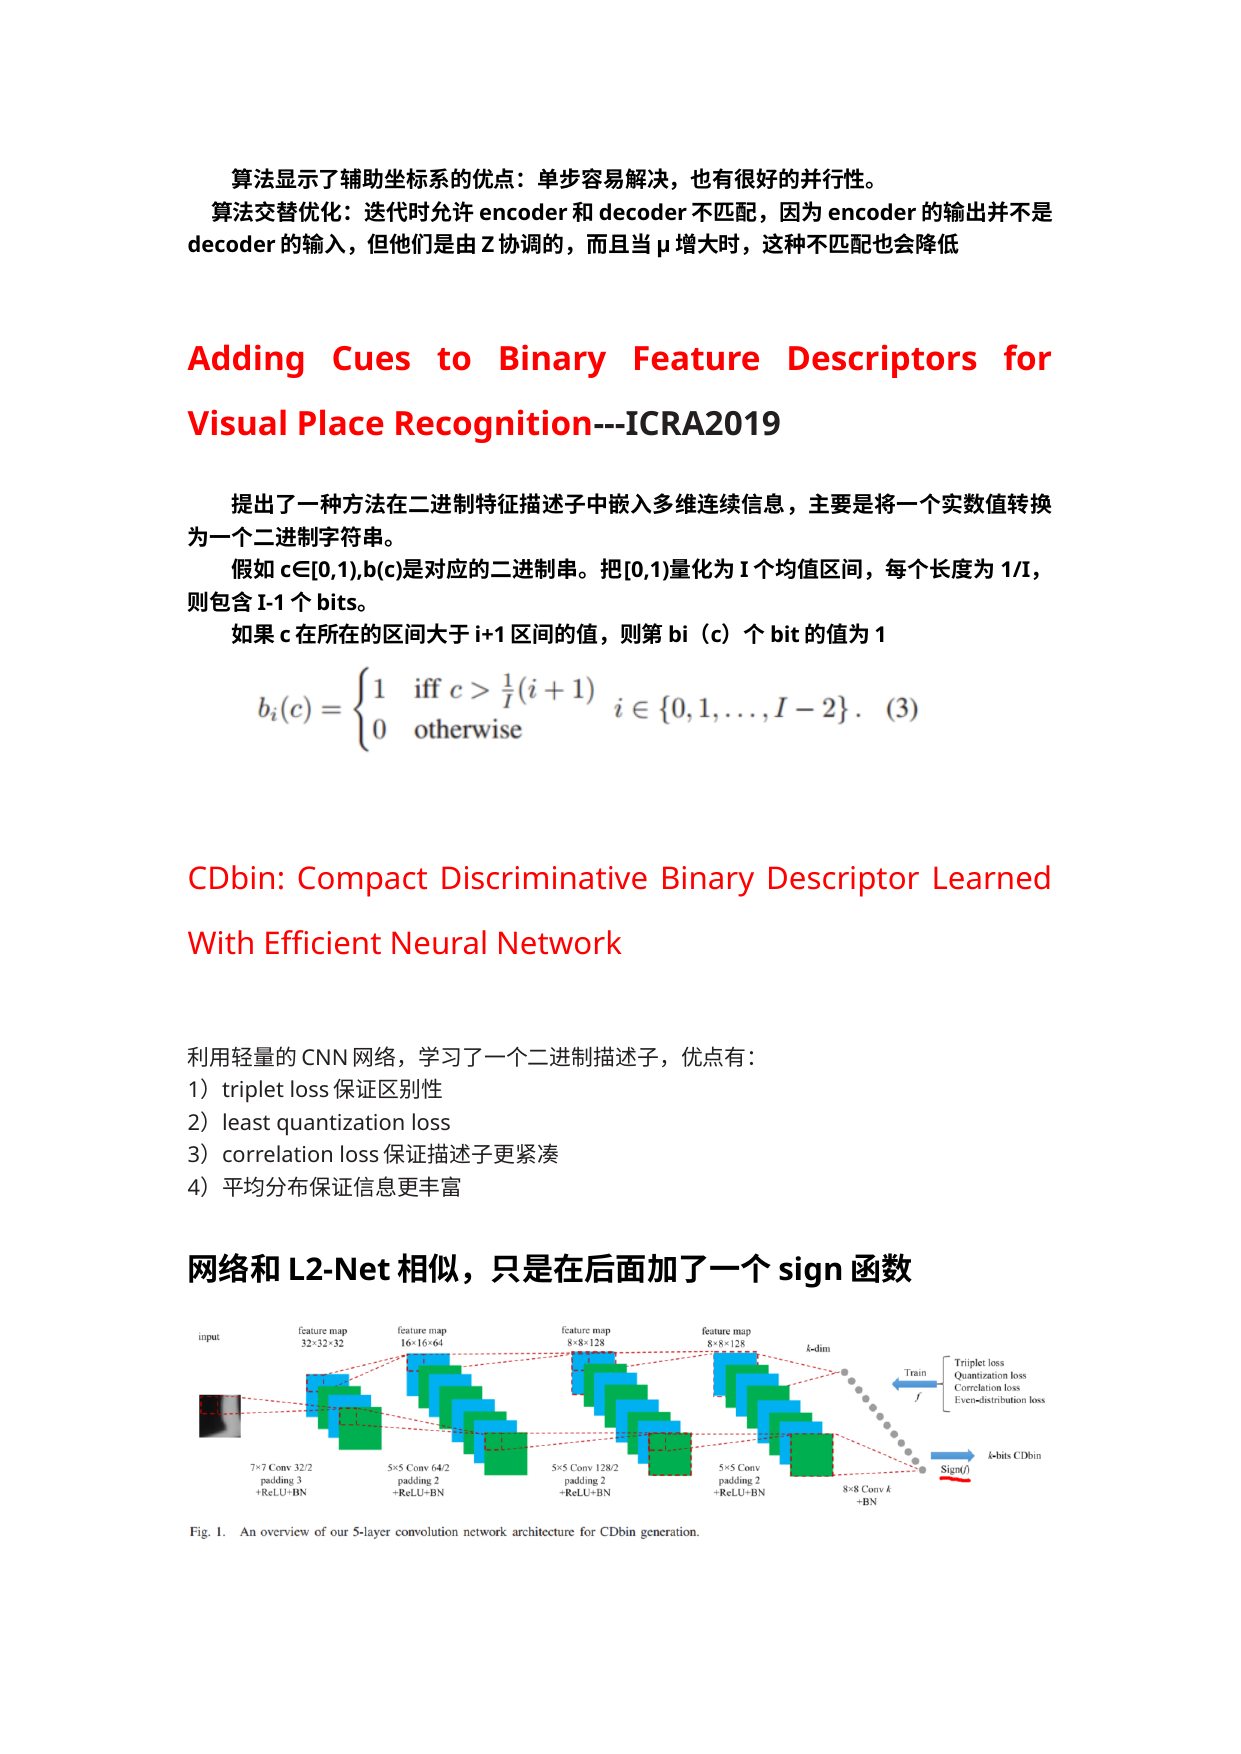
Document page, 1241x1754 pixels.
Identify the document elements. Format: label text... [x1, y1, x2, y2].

text 2）least quantization loss [187, 1104, 1053, 1137]
text Adding Cues to Binary Feature Descriptors for Visual Place Recognition---ICRA2019 [187, 324, 1053, 487]
picture [187, 1299, 1053, 1559]
text 算法交替优化：迭代时允许encoder和decoder不匹配，因为encoder的输出并不是decoder的输入，但他们是由Z协调的，而且当μ增大时，这种不匹配也会降低 [187, 194, 1053, 259]
picture [231, 649, 932, 769]
text 算法显示了辅助坐标系的优点：单步容易解决，也有很好的并行性。 [187, 162, 1053, 194]
text 4）平均分布保证信息更丰富 [187, 1169, 1053, 1234]
text 网络和L2-Net相似，只是在后面加了一个sign函数 [187, 1234, 1053, 1299]
text 利用轻量的CNN网络，学习了一个二进制描述子，优点有： [187, 1039, 1053, 1072]
text 提出了一种方法在二进制特征描述子中嵌入多维连续信息，主要是将一个实数值转换为一个二进制字符串。 [187, 487, 1053, 552]
text CDbin: Compact Discriminative Binary Descriptor Learned With Efficient Neural Network [187, 844, 1053, 974]
text 假如c∈[0,1),b(c)是对应的二进制串。把[0,1)量化为I个均值区间，每个长度为1/I，则包含I-1个bits。 [187, 552, 1053, 617]
text 1）triplet loss保证区别性 [187, 1072, 1053, 1104]
text 3）correlation loss保证描述子更紧凑 [187, 1137, 1053, 1169]
text 如果c在所在的区间大于i+1区间的值，则第bi（c）个bit的值为1 [187, 617, 1053, 649]
